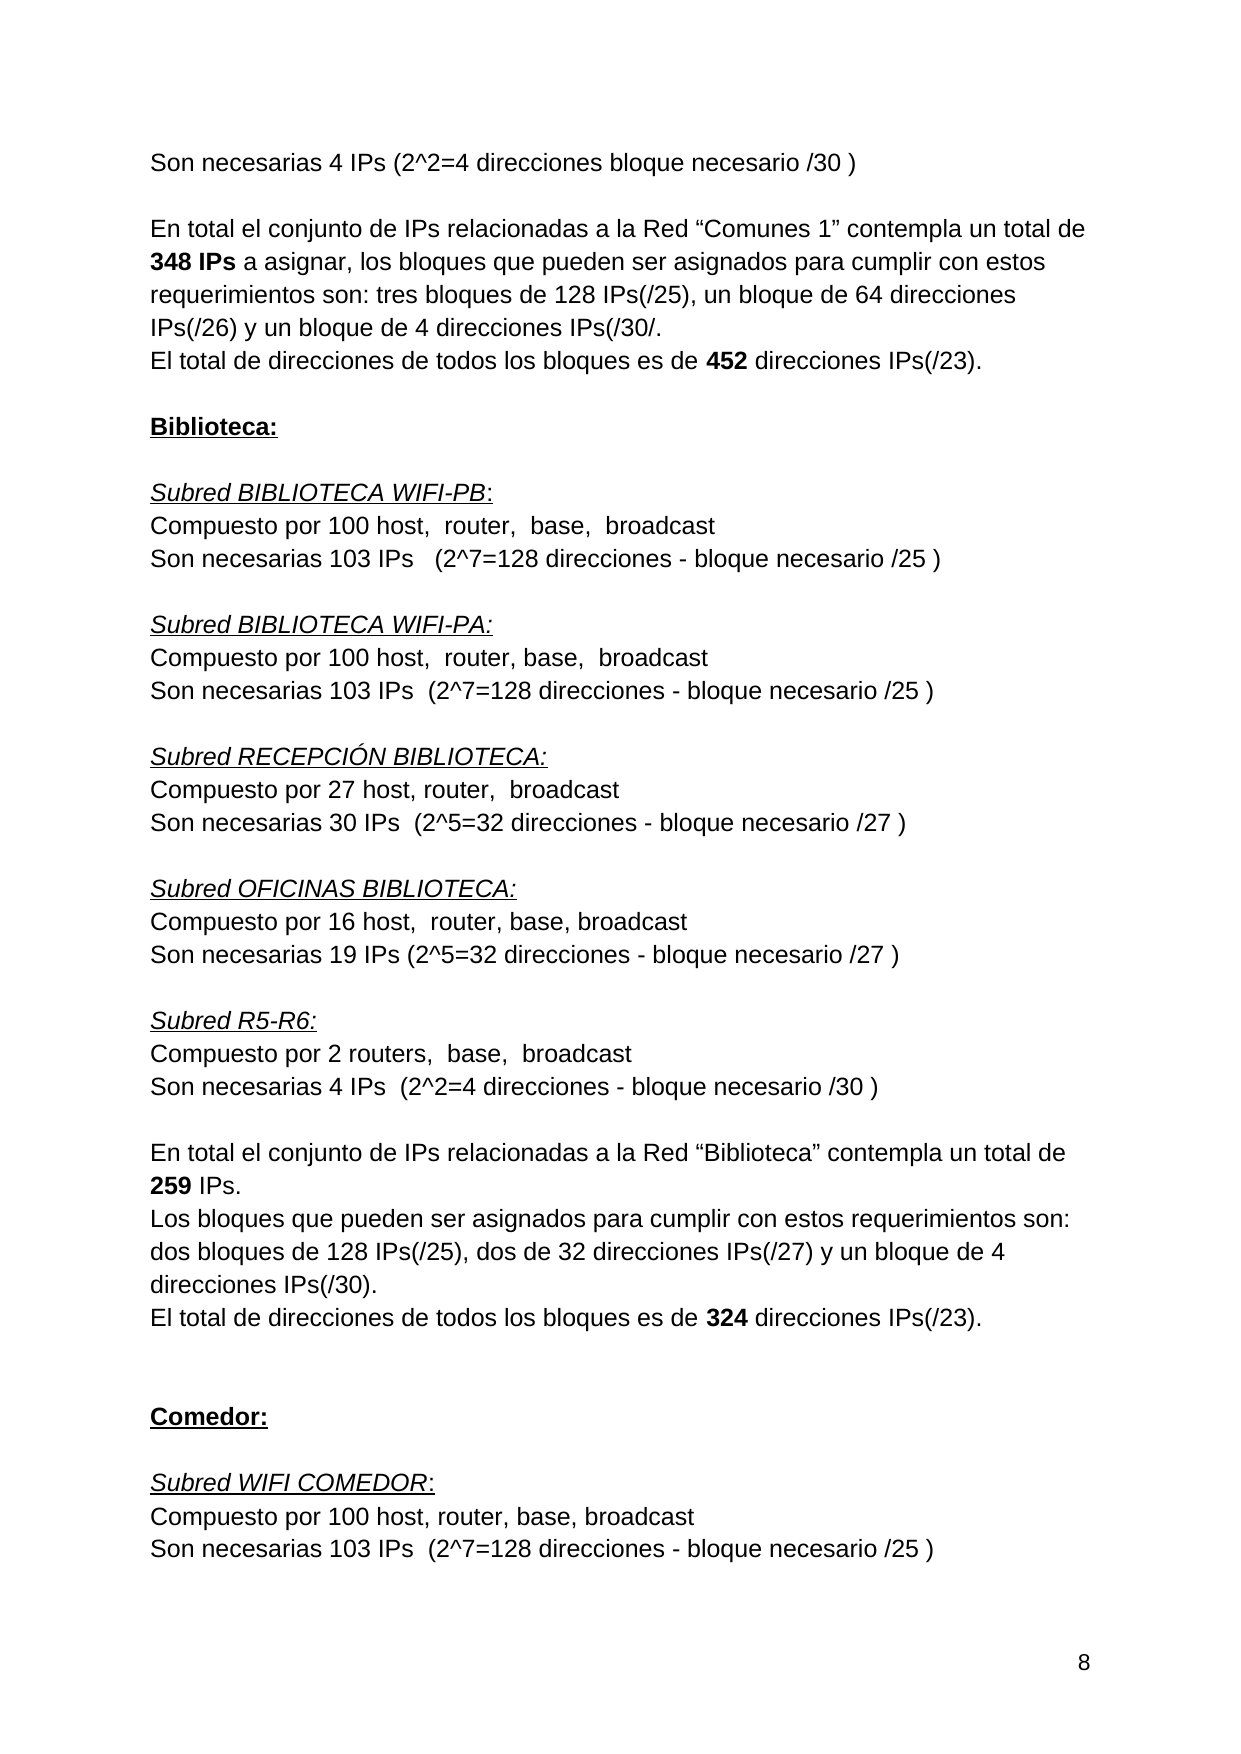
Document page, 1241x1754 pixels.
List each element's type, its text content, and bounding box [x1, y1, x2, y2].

text Compuesto por 27 host, router, broadcast [150, 775, 1090, 804]
text Son necesarias 4 IPs (2^2=4 direcciones bloque necesario /30 ) [150, 148, 1090, 176]
text Subred WIFI COMEDOR: [150, 1468, 1090, 1497]
text Compuesto por 100 host, router, base, broadcast [150, 1501, 1090, 1530]
text Subred R5-R6: [150, 1006, 1090, 1035]
text El total de direcciones de todos los bloques es de 452 direcciones IPs(/23). [150, 346, 1090, 374]
text Son necesarias 19 IPs (2^5=32 direcciones - bloque necesario /27 ) [150, 940, 1090, 969]
text En total el conjunto de IPs relacionadas a la Red “Biblioteca” contempla un total de 259 IPs. [150, 1138, 1090, 1200]
text Comedor: [150, 1402, 1090, 1431]
text Biblioteca: [150, 412, 1090, 441]
text Compuesto por 100 host, router, base, broadcast [150, 511, 1090, 539]
text Compuesto por 100 host, router, base, broadcast [150, 643, 1090, 672]
text En total el conjunto de IPs relacionadas a la Red “Comunes 1” contempla un total de 348 IPs a asignar, los bloques que pueden ser asignados para cumplir con estos requerimientos son: tres bloques de 128 IPs(/25), un bloque de 64 direcciones IPs(/26) y un bloque de 4 direcciones IPs(/30/. [150, 214, 1090, 341]
text Son necesarias 103 IPs (2^7=128 direcciones - bloque necesario /25 ) [150, 544, 1090, 573]
text Compuesto por 2 routers, base, broadcast [150, 1039, 1090, 1068]
text Son necesarias 4 IPs (2^2=4 direcciones - bloque necesario /30 ) [150, 1072, 1090, 1101]
text Subred BIBLIOTECA WIFI-PB: [150, 478, 1090, 507]
text Los bloques que pueden ser asignados para cumplir con estos requerimientos son: dos bloques de 128 IPs(/25), dos de 32 direcciones IPs(/27) y un bloque de 4 direcciones IPs(/30). [150, 1204, 1090, 1299]
text Son necesarias 30 IPs (2^5=32 direcciones - bloque necesario /27 ) [150, 808, 1090, 837]
text Son necesarias 103 IPs (2^7=128 direcciones - bloque necesario /25 ) [150, 1534, 1090, 1563]
text Subred BIBLIOTECA WIFI-PA: [150, 610, 1090, 639]
text Son necesarias 103 IPs (2^7=128 direcciones - bloque necesario /25 ) [150, 676, 1090, 705]
text El total de direcciones de todos los bloques es de 324 direcciones IPs(/23). [150, 1303, 1090, 1332]
text Subred OFICINAS BIBLIOTECA: [150, 874, 1090, 903]
text Subred RECEPCIÓN BIBLIOTECA: [150, 742, 1090, 771]
text Compuesto por 16 host, router, base, broadcast [150, 907, 1090, 936]
